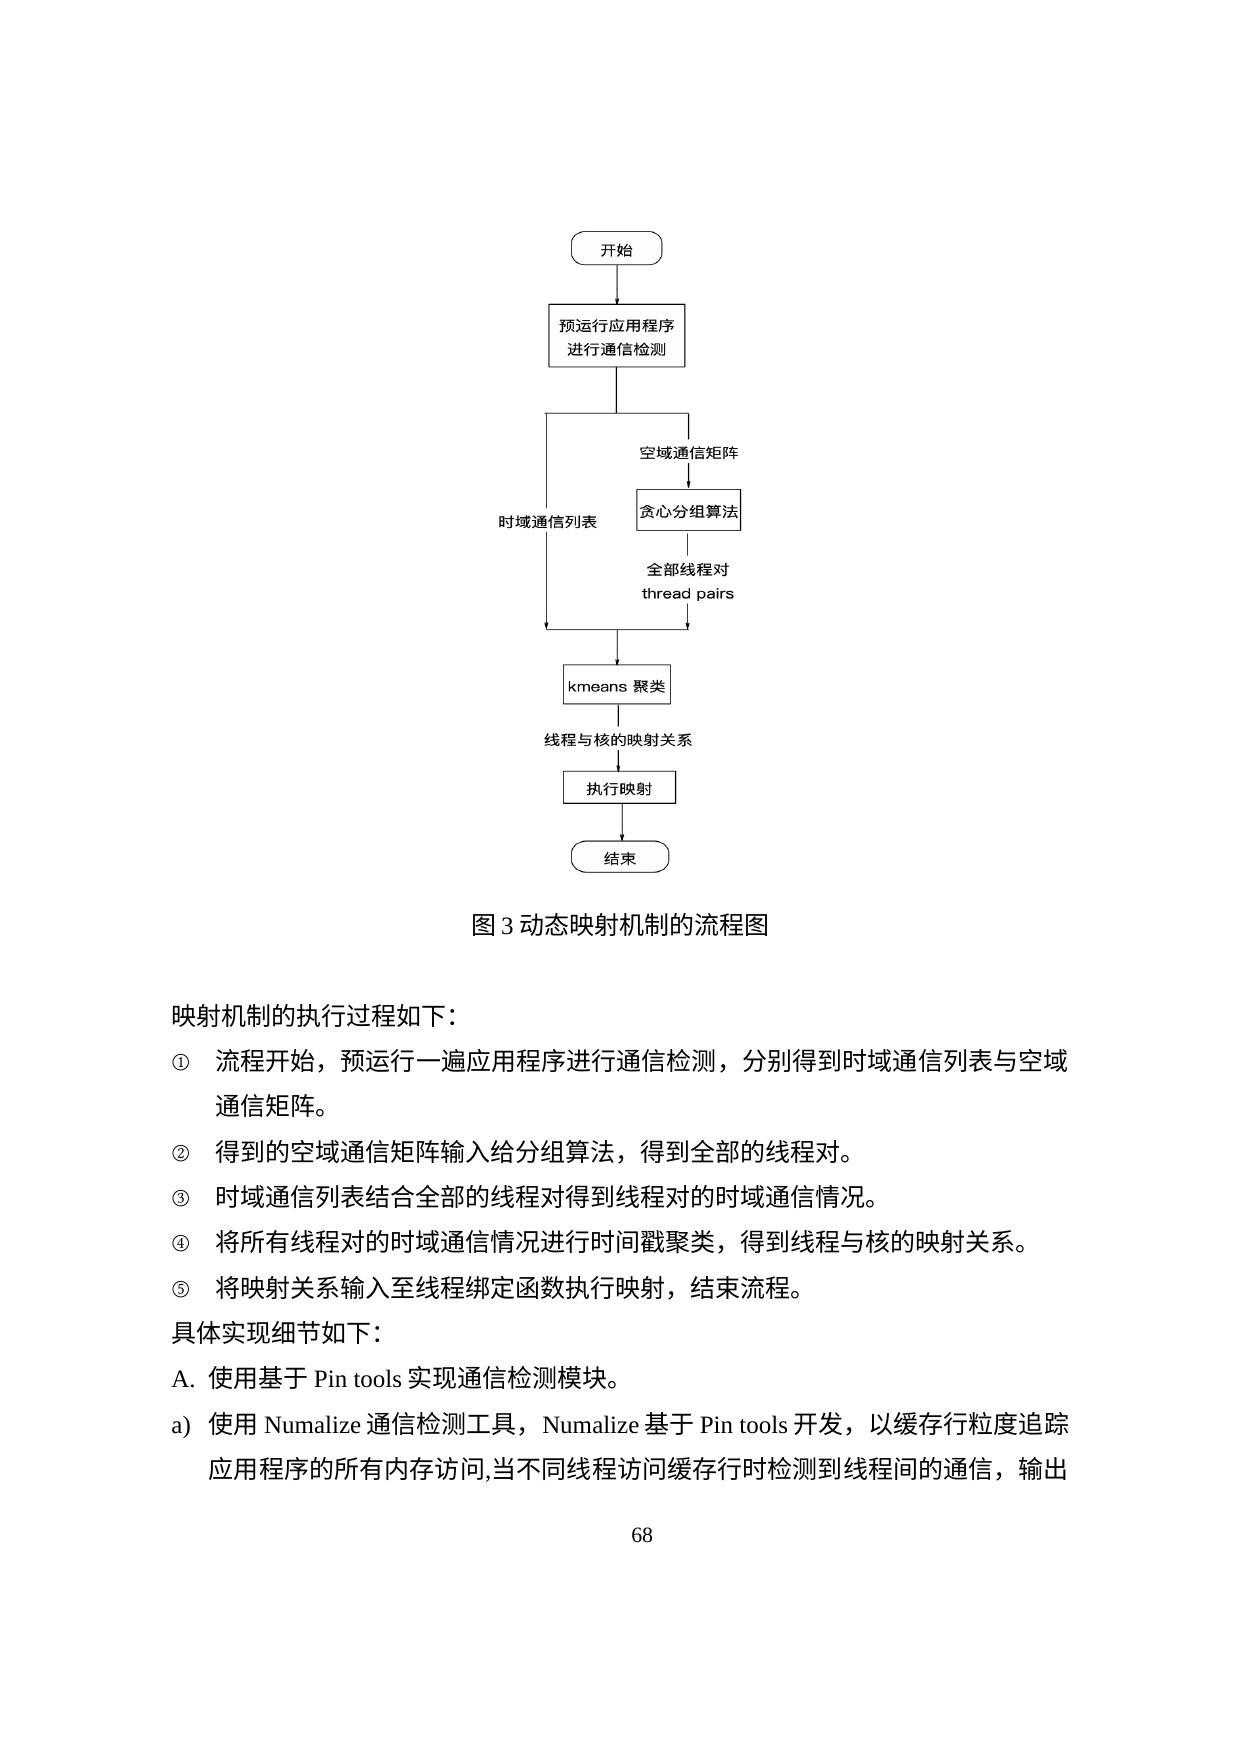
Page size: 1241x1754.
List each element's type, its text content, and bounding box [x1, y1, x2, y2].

list 时域通信列表结合全部的线程对得到线程对的时域通信情况。 [171, 1173, 1069, 1218]
text 映射机制的执行过程如下： [171, 992, 1069, 1037]
text 具体实现细节如下： [171, 1309, 1069, 1354]
list 将所有线程对的时域通信情况进行时间戳聚类，得到线程与核的映射关系。 [171, 1218, 1069, 1264]
text 图3 动态映射机制的流程图 [171, 901, 1069, 946]
list 流程开始，预运行一遍应用程序进行通信检测，分别得到时域通信列表与空域通信矩阵。 [171, 1037, 1069, 1128]
picture [469, 221, 771, 891]
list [171, 1399, 1069, 1490]
list 使用基于Pin tools实现通信检测模块。 [171, 1354, 1069, 1399]
list 得到的空域通信矩阵输入给分组算法，得到全部的线程对。 [171, 1128, 1069, 1173]
list 将映射关系输入至线程绑定函数执行映射，结束流程。 [171, 1264, 1069, 1309]
